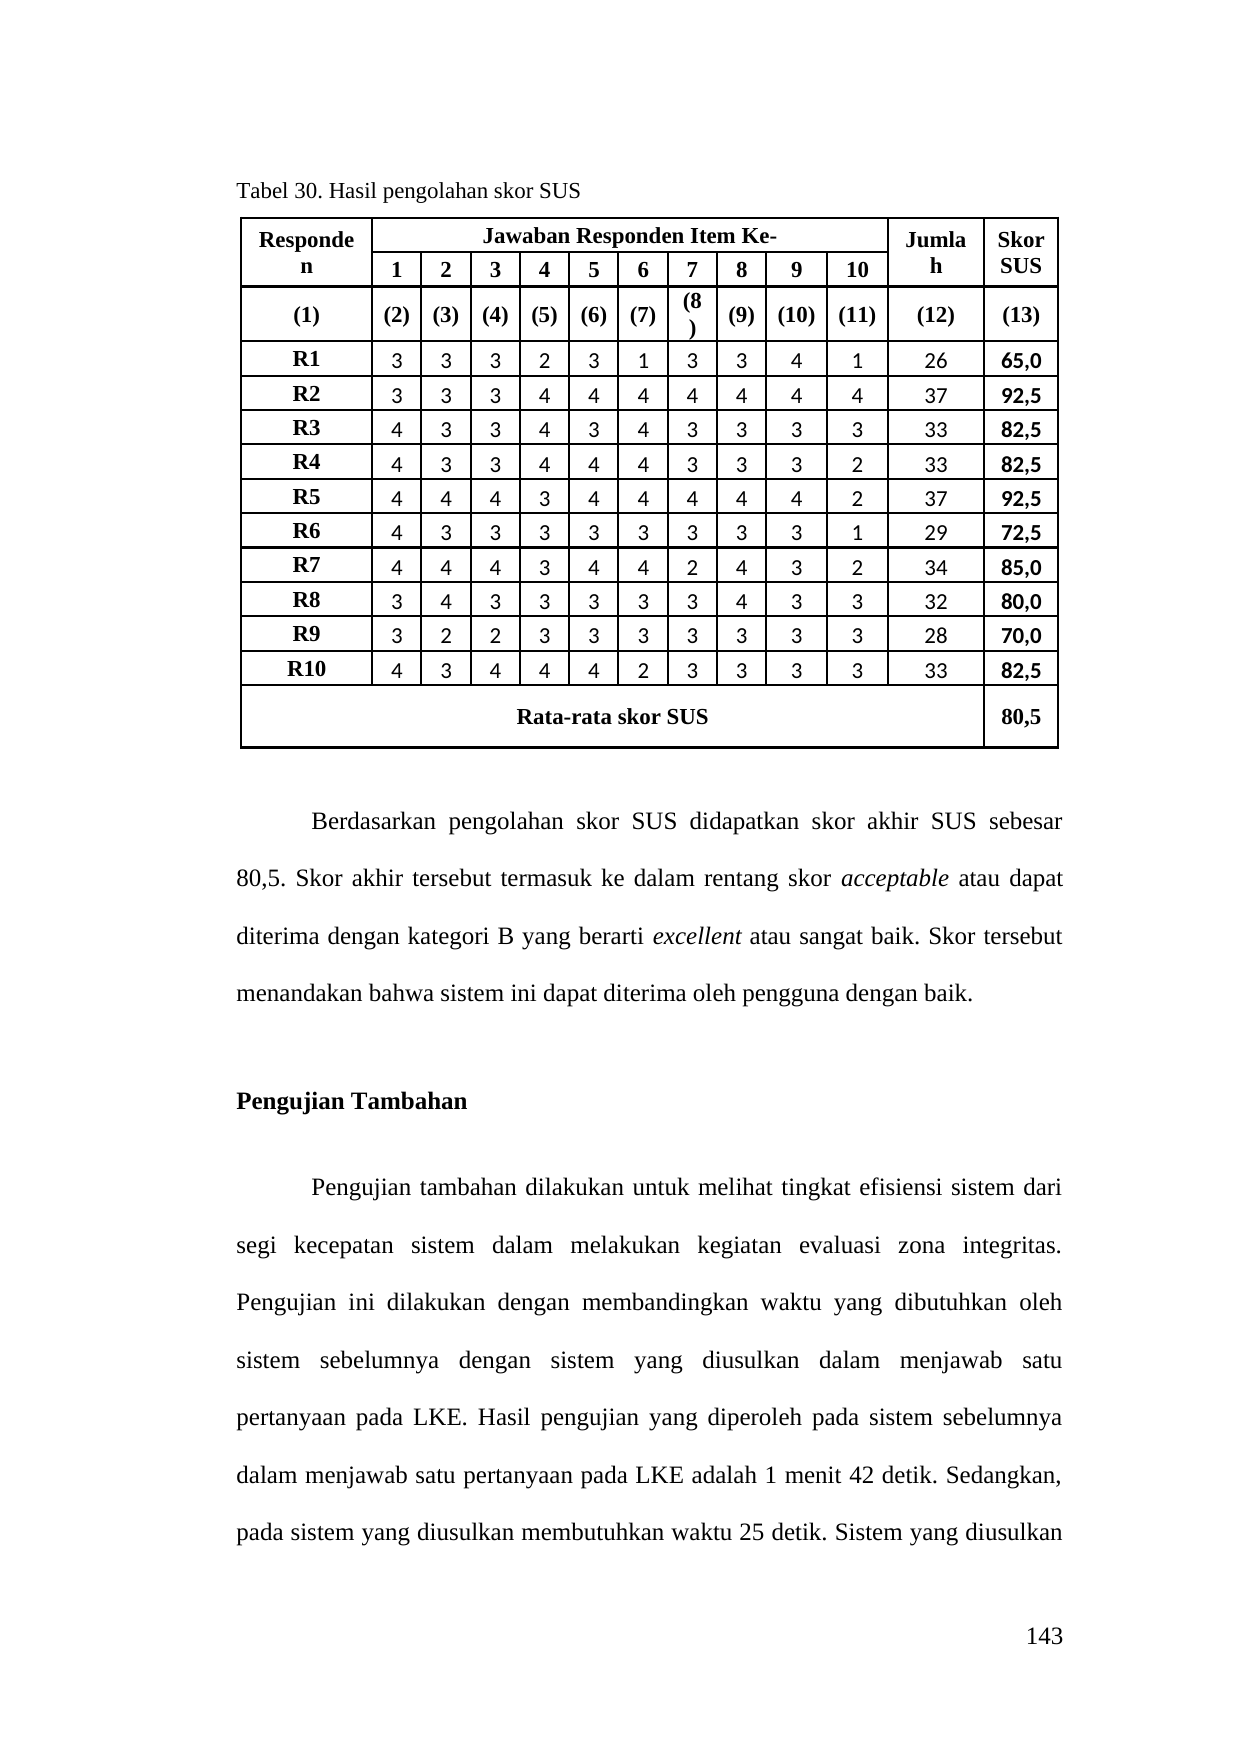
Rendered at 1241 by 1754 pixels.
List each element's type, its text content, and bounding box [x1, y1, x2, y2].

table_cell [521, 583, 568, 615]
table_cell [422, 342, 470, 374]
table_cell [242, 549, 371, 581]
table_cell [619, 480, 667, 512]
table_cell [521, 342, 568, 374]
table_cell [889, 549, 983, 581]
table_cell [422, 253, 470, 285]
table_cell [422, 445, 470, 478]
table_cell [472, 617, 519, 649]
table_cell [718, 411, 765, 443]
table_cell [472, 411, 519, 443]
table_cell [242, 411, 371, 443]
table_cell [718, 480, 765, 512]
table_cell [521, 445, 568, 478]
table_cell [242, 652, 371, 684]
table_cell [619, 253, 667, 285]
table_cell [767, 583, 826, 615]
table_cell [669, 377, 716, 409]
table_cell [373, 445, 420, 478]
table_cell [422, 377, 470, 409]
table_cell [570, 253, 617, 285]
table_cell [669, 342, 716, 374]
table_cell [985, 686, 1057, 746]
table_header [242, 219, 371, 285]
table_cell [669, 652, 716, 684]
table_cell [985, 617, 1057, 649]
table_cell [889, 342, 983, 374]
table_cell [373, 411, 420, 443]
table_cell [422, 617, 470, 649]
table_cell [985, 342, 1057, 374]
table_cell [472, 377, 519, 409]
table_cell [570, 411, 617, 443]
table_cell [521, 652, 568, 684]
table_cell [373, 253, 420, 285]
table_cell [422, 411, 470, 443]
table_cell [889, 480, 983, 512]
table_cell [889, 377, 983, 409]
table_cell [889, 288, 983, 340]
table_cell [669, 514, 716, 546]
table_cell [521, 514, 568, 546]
text Tabel 30. Hasil pengolahan skor SUS [236, 177, 1063, 203]
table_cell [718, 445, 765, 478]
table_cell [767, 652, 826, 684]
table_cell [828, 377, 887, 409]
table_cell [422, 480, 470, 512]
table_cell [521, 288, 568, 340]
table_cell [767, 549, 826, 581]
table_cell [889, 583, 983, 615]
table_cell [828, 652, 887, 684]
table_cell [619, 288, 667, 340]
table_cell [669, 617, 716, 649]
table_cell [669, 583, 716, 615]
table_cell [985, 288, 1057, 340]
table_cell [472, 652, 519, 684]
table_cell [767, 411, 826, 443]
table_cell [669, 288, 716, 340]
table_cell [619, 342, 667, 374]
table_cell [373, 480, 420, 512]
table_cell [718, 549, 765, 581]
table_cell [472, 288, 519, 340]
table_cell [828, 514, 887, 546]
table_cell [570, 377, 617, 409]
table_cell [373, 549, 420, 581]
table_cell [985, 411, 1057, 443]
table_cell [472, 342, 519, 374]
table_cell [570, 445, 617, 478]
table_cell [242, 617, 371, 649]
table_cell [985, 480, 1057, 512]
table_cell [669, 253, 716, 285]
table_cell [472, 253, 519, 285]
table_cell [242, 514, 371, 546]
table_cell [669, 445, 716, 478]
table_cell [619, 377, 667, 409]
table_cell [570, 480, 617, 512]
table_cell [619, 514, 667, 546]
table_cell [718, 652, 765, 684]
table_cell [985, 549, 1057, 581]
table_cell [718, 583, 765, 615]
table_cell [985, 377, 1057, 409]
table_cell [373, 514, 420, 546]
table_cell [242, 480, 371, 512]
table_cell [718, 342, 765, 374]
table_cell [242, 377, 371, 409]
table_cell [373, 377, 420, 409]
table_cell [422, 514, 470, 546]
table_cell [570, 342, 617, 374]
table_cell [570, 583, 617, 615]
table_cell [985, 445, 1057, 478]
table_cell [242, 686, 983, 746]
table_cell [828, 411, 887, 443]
text Pengujian Tambahan [236, 1086, 1063, 1115]
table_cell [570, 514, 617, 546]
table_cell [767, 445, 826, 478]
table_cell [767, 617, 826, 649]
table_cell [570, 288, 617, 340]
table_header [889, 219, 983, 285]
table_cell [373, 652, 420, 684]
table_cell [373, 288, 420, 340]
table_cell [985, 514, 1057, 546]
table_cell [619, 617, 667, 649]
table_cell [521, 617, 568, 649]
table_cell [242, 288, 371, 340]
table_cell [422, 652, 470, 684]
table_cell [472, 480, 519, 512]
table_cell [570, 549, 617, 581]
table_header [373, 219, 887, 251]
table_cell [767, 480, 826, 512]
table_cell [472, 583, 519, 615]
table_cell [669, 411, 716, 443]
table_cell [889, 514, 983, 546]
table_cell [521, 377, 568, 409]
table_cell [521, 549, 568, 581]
text Berdasarkan pengolahan skor SUS didapatkan skor akhir SUS sebesar 80,5. Skor akhir tersebut termasuk ke dalam rentang skor acceptable atau dapat diterima dengan kategori B yang berarti excellent atau sangat baik. Skor tersebut menandakan bahwa sistem ini dapat diterima oleh pengguna dengan baik. [236, 806, 1063, 1007]
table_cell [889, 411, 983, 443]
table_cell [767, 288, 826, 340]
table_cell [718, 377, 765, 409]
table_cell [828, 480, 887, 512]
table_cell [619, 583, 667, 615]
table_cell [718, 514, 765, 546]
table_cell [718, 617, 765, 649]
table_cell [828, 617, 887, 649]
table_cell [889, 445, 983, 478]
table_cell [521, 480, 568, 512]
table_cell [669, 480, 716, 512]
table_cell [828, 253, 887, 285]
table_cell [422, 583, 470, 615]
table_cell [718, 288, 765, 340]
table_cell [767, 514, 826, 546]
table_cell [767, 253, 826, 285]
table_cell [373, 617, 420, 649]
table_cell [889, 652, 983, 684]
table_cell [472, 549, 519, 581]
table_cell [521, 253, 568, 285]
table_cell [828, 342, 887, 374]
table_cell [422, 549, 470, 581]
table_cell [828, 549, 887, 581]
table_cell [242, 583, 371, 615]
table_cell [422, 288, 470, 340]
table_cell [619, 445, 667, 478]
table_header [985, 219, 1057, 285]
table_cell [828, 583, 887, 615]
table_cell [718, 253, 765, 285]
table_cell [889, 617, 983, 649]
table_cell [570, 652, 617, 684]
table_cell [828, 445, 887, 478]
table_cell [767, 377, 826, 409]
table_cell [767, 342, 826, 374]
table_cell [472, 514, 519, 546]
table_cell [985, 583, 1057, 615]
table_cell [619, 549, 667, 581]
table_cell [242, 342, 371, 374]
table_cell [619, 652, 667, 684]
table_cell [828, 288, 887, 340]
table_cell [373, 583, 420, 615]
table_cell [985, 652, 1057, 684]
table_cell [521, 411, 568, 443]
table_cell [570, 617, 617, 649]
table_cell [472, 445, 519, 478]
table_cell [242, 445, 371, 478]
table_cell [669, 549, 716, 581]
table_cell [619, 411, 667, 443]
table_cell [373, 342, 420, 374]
